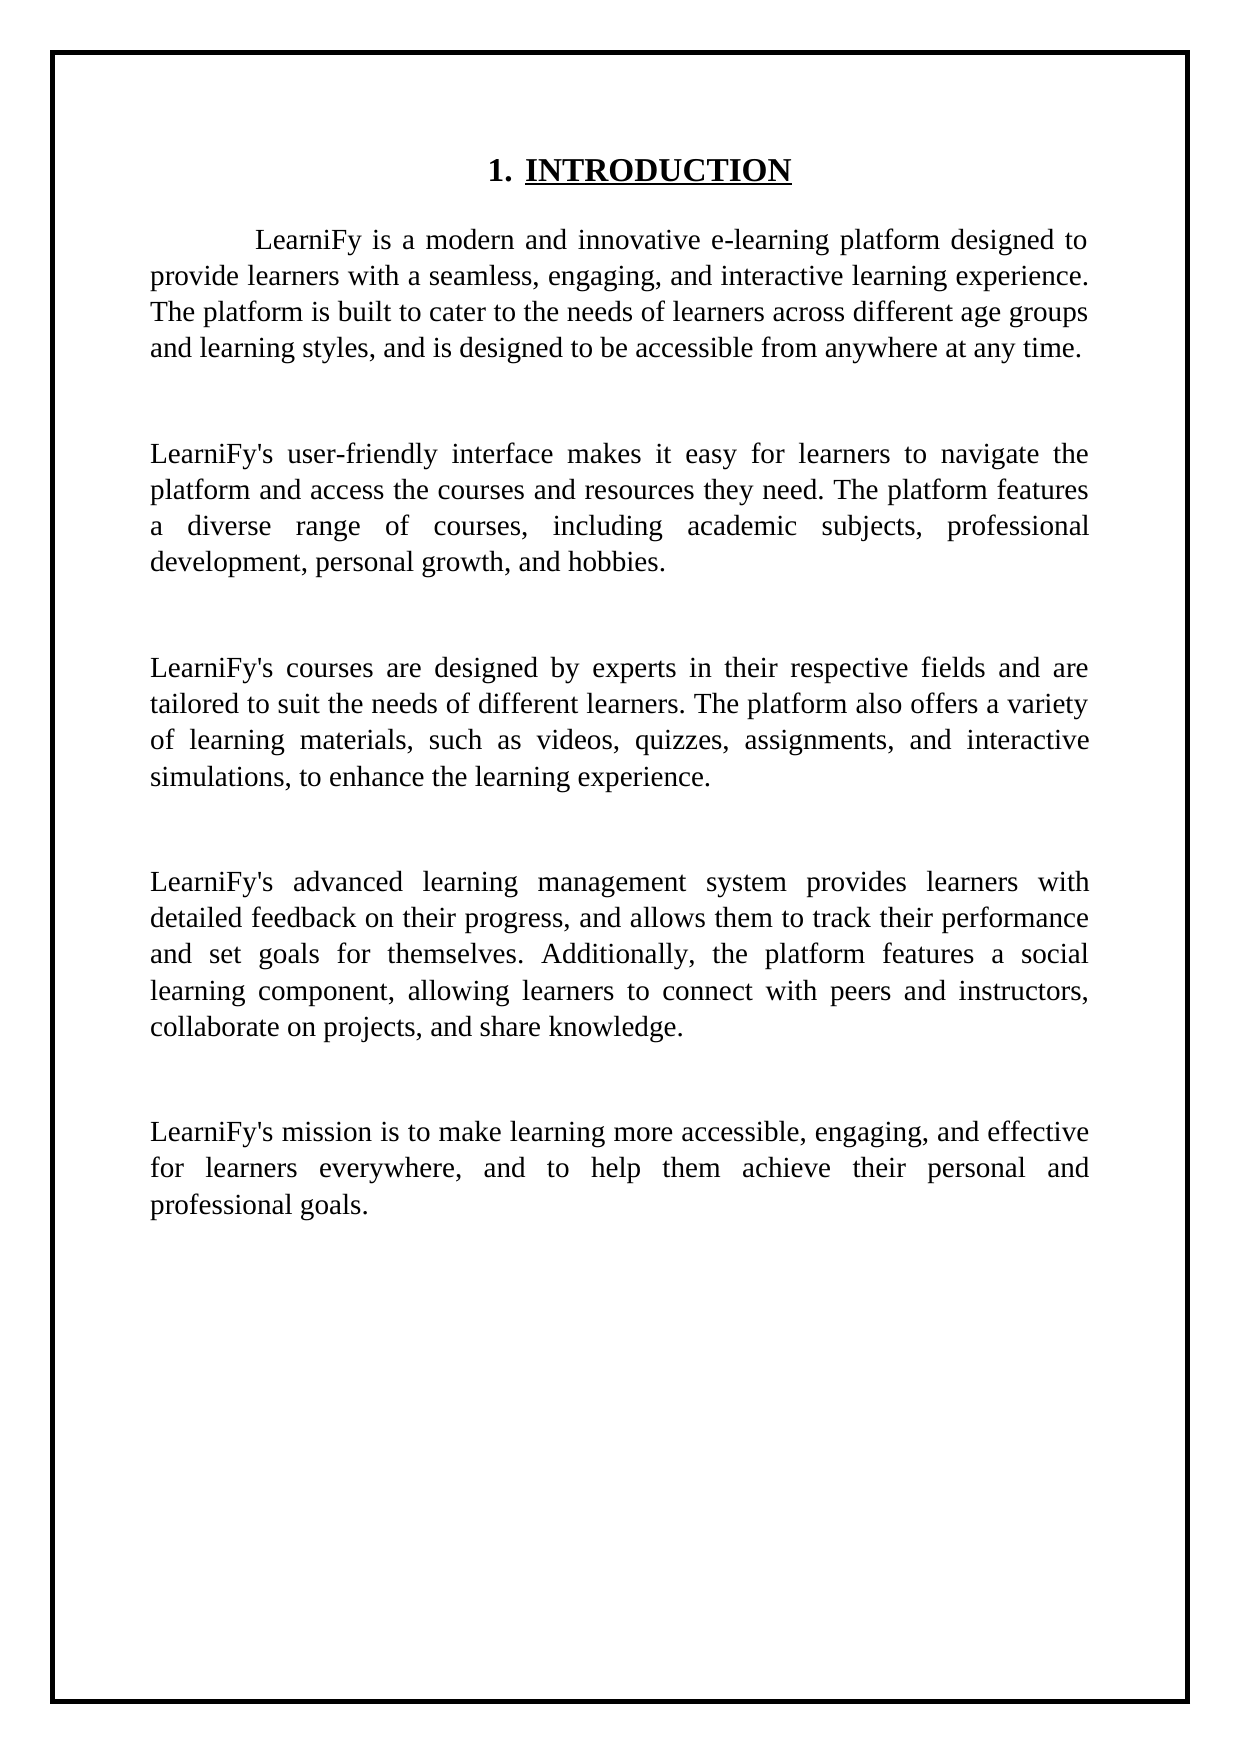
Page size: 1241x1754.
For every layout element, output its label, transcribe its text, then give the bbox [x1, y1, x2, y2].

text LearniFy's courses are designed by experts in their respective fields and are tailored to suit the needs of different learners. The platform also offers a variety of learning materials, such as videos, quizzes, assignments, and interactive simulations, to enhance the learning experience. [150, 650, 1090, 792]
text LearniFy's advanced learning management system provides learners with detailed feedback on their progress, and allows them to track their performance and set goals for themselves. Additionally, the platform features a social learning component, allowing learners to connect with peers and instructors, collaborate on projects, and share knowledge. [150, 864, 1090, 1042]
text LearniFy's user-friendly interface makes it easy for learners to navigate the platform and access the courses and resources they need. The platform features a diverse range of courses, including academic subjects, professional development, personal growth, and hobbies. [150, 436, 1090, 578]
text LearniFy is a modern and innovative e-learning platform designed to provide learners with a seamless, engaging, and interactive learning experience. The platform is built to cater to the needs of learners across different age groups and learning styles, and is designed to be accessible from anywhere at any time. [150, 222, 1090, 364]
text LearniFy's mission is to make learning more accessible, engaging, and effective for learners everywhere, and to help them achieve their personal and professional goals. [150, 1114, 1090, 1220]
list INTRODUCTION [487, 150, 841, 188]
